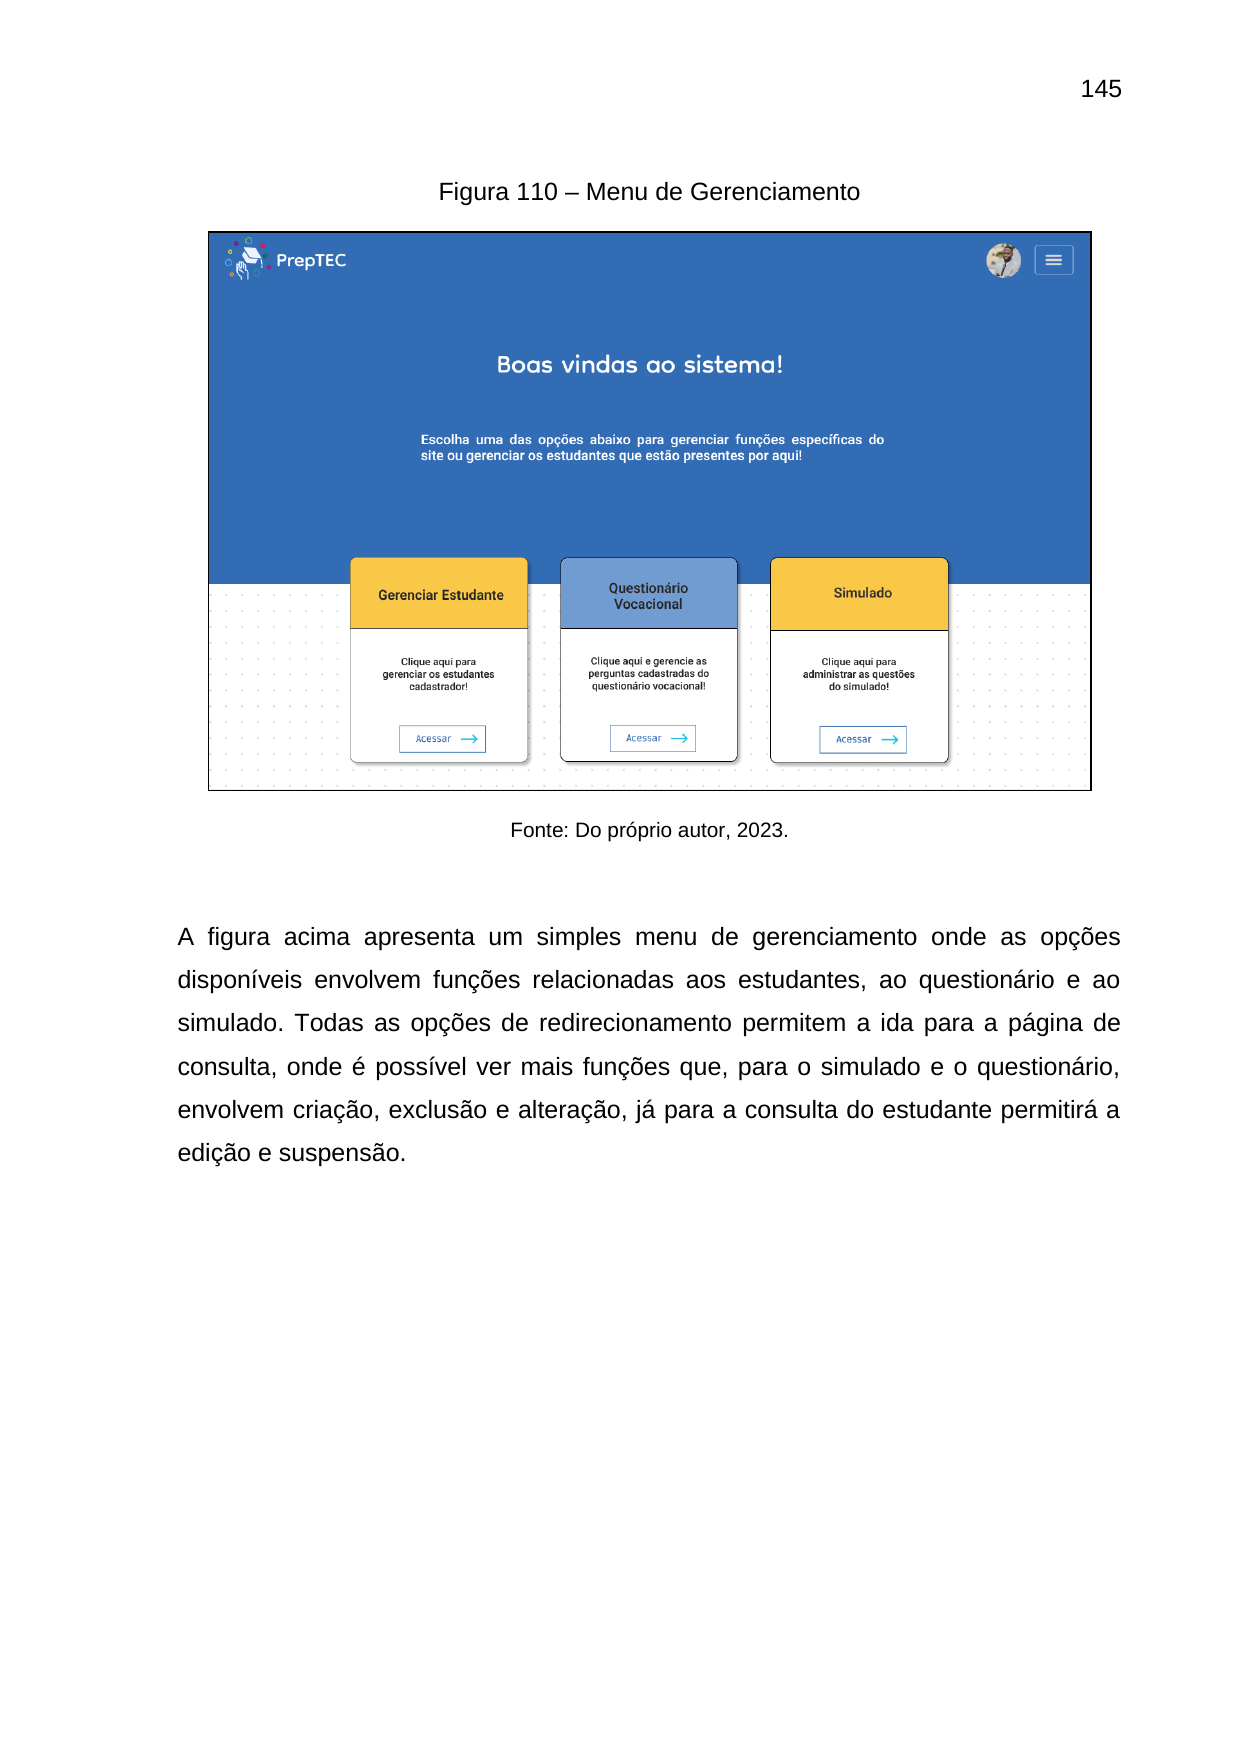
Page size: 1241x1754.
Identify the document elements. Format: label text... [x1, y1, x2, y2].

picture [209, 233, 1090, 790]
text Fonte: Do próprio autor, 2023. [177, 818, 1122, 842]
text A figura acima apresenta um simples menu de gerenciamento onde as opções disponíveis envolvem funções relacionadas aos estudantes, ao questionário e ao simulado. Todas as opções de redirecionamento permitem a ida para a página de consulta, onde é possível ver mais funções que, para o simulado e o questionário, envolvem criação, exclusão e alteração, já para a consulta do estudante permitirá a edição e suspensão. [177, 922, 1122, 1167]
text Figura 110 – Menu de Gerenciamento [177, 177, 1122, 206]
